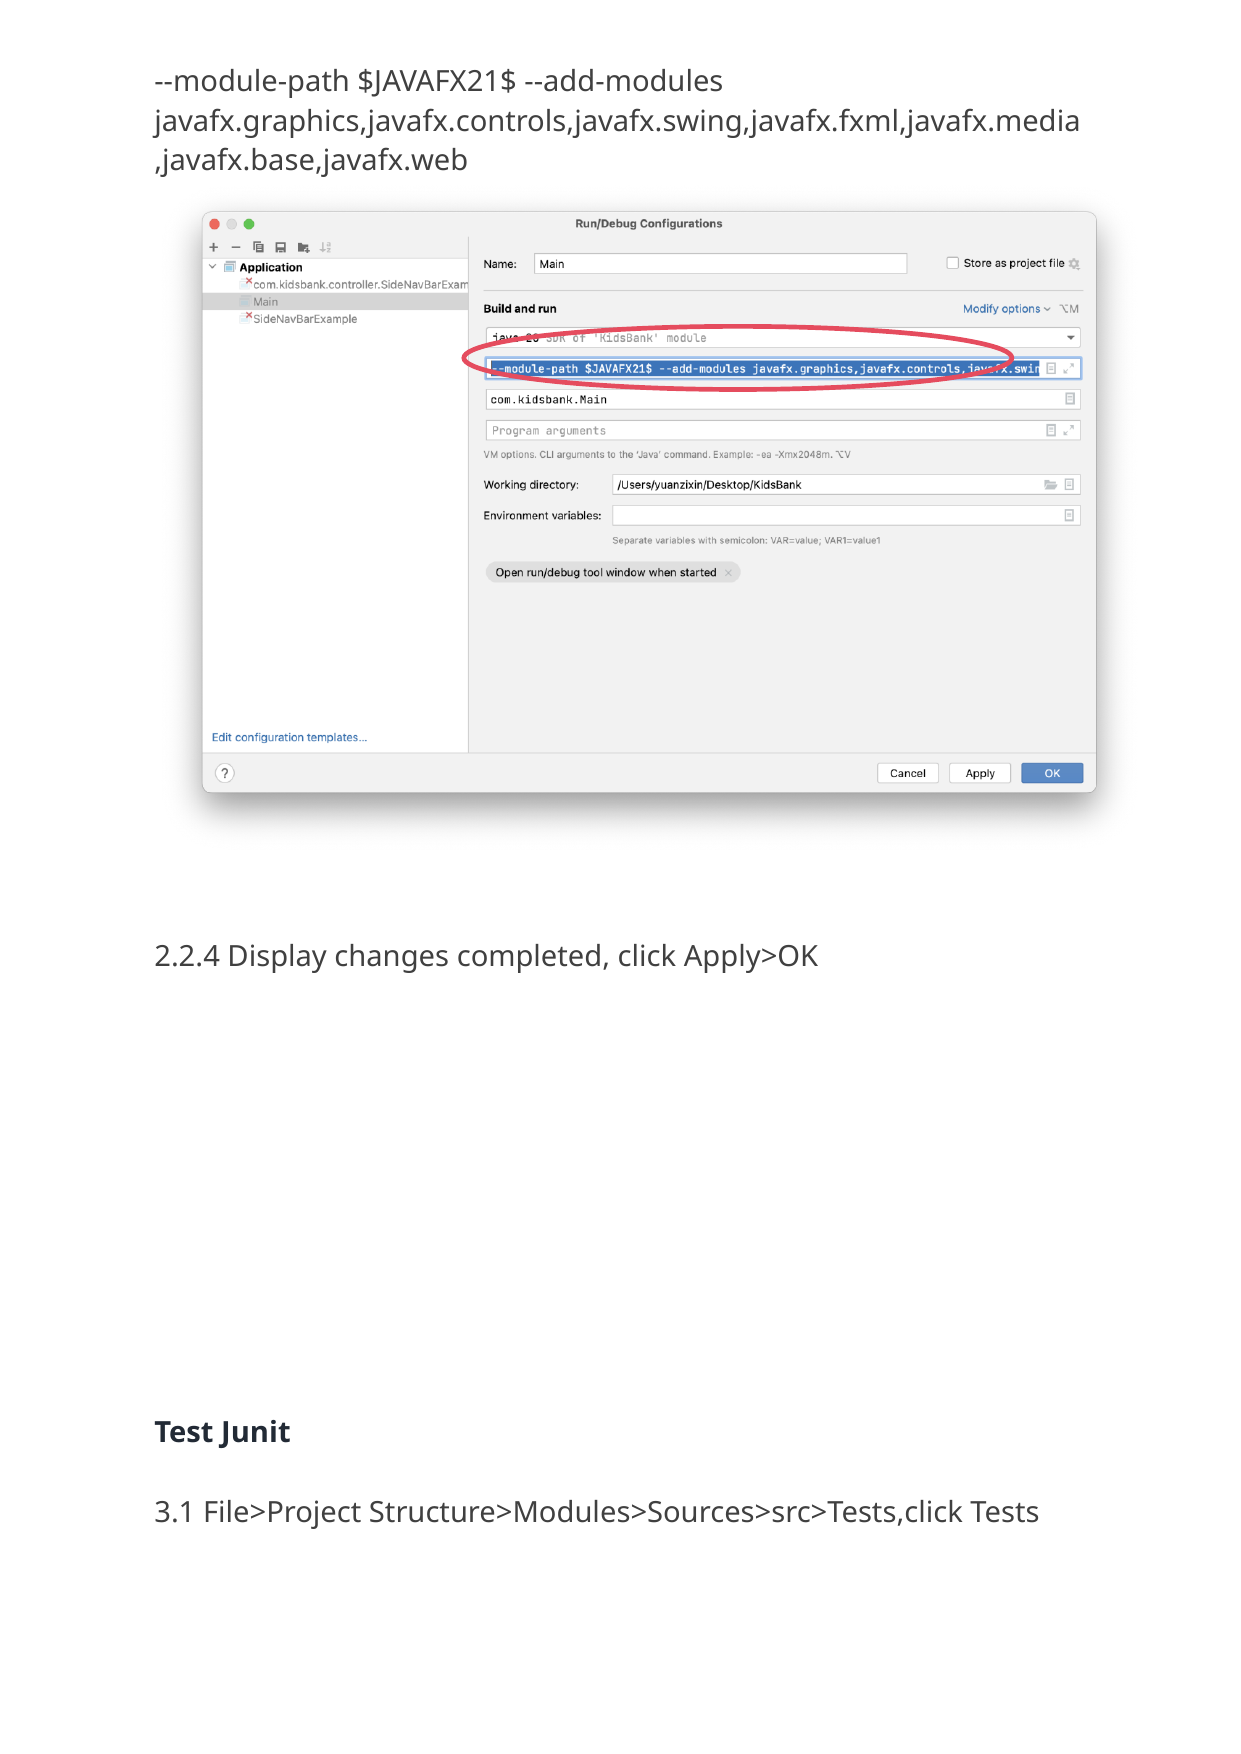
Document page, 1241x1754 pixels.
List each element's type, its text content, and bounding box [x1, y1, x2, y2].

text 2.2.4 Display changes completed, click Apply>OK [154, 935, 1086, 975]
text --module-path $JAVAFX21$ --add-modules [154, 60, 1086, 100]
text 3.1 File>Project Structure>Modules>Sources>src>Tests,click Tests [154, 1491, 1086, 1531]
text javafx.graphics,javafx.controls,javafx.swing,javafx.fxml,javafx.media,javafx.base,javafx.web [154, 100, 1086, 179]
picture [154, 179, 1144, 856]
text Test Junit [154, 1412, 1086, 1451]
